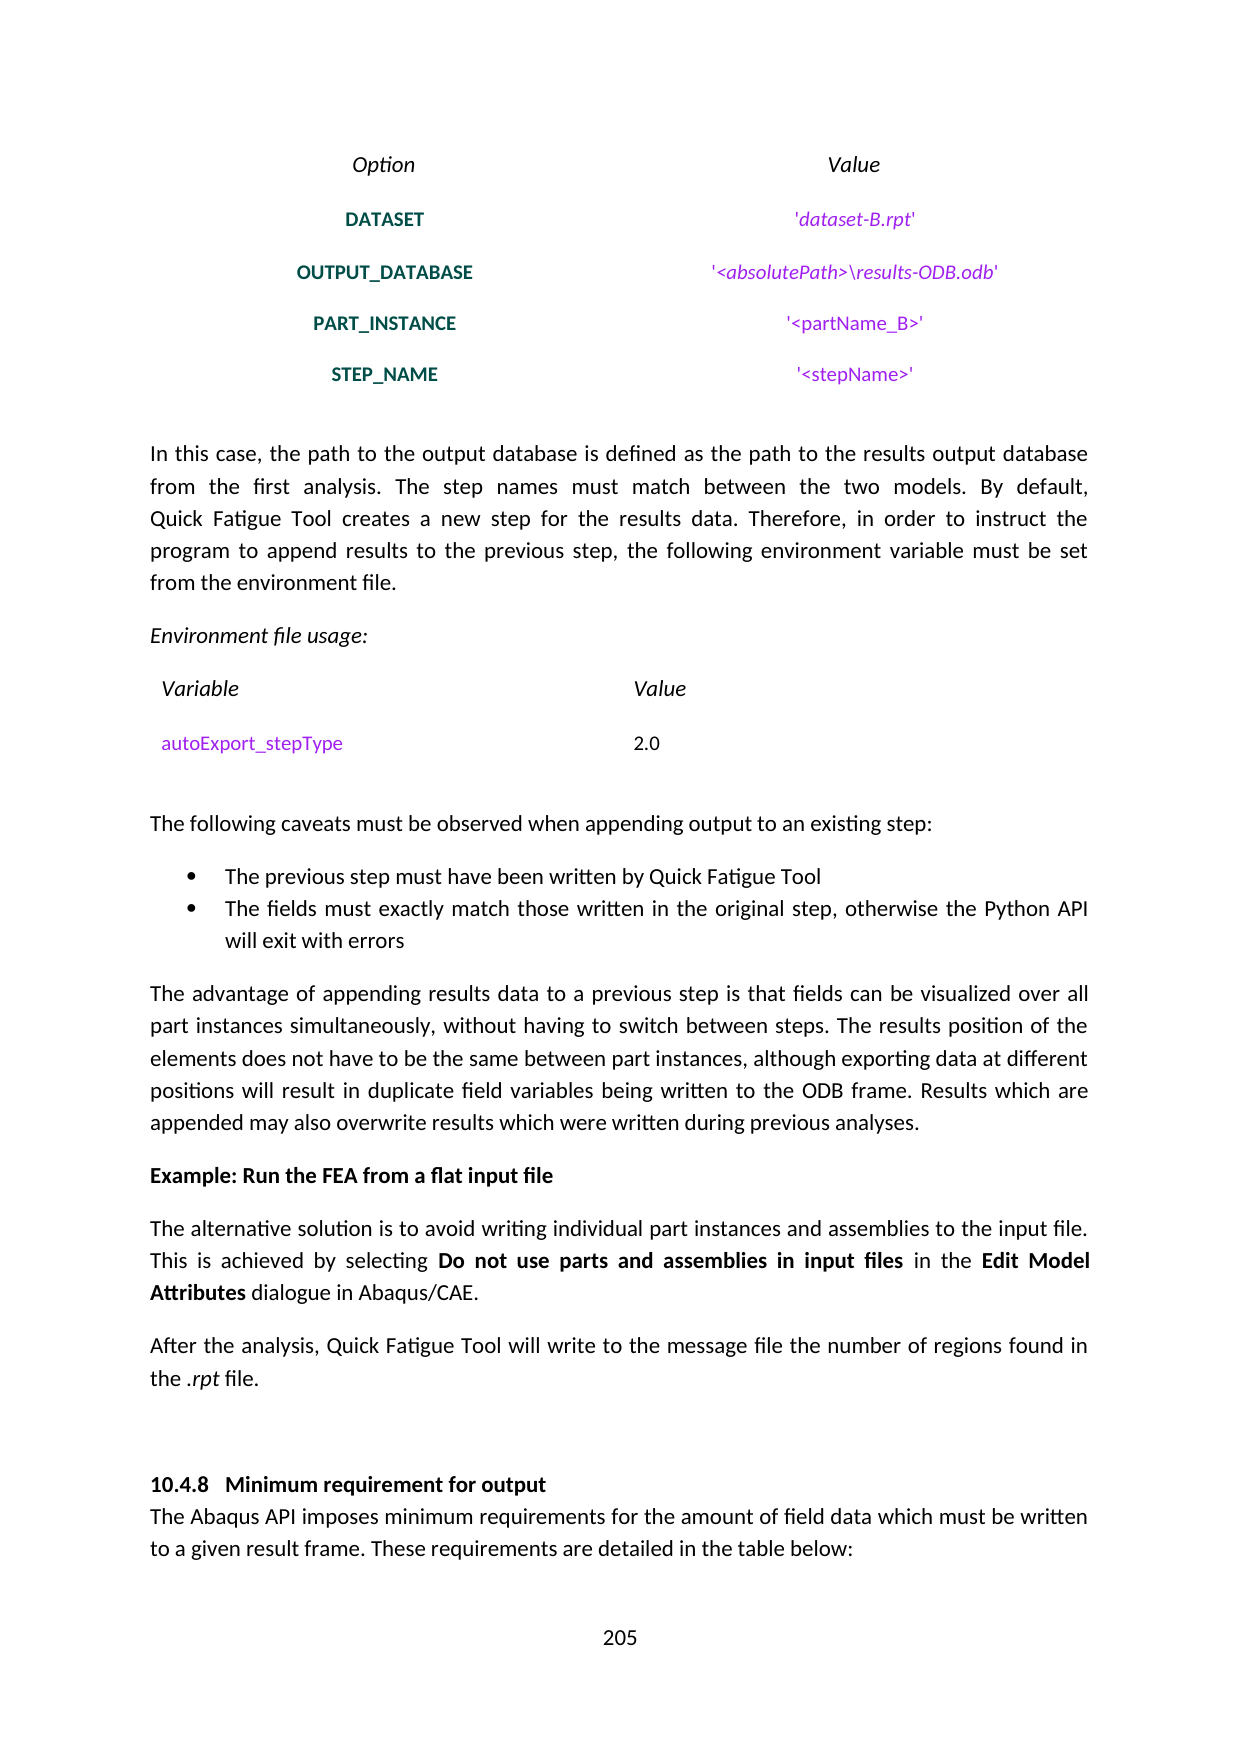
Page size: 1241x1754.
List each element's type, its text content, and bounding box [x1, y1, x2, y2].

text Example: Run the FEA from a flat input file [150, 1161, 1090, 1189]
text Environment file usage: [150, 621, 1090, 649]
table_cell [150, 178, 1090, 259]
list The fields must exactly match those written in the original step, otherwise the Python API will exit with errors [187, 894, 1090, 954]
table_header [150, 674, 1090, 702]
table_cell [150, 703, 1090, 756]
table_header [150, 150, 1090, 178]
text The alternative solution is to avoid writing individual part instances and assemblies to the input file. This is achieved by selecting Do not use parts and assemblies in input files in the Edit Model Attributes dialogue in Abaqus/CAE. [150, 1214, 1090, 1306]
text After the analysis, Quick Fatigue Tool will write to the message file the number of regions found in the .rpt file. [150, 1331, 1090, 1392]
text The following caveats must be observed when appending output to an existing step: [150, 809, 1090, 837]
subtitle 10.4.8 Minimum requirement for output [150, 1470, 1090, 1498]
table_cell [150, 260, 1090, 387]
text In this case, the path to the output database is defined as the path to the results output database from the first analysis. The step names must match between the two models. By default, Quick Fatigue Tool creates a new step for the results data. Therefore, in order to instruct the program to append results to the previous step, the following environment variable must be set from the environment file. [150, 439, 1090, 596]
list The previous step must have been written by Quick Fatigue Tool [187, 862, 1090, 890]
text The advantage of appending results data to a previous step is that fields can be visualized over all part instances simultaneously, without having to switch between steps. The results position of the elements does not have to be the same between part instances, although exporting data at different positions will result in duplicate field variables being written to the ODB frame. Results which are appended may also overwrite results which were written during previous analyses. [150, 979, 1090, 1136]
text The Abaqus API imposes minimum requirements for the amount of field data which must be written to a given result frame. These requirements are detailed in the table below: [150, 1502, 1090, 1562]
